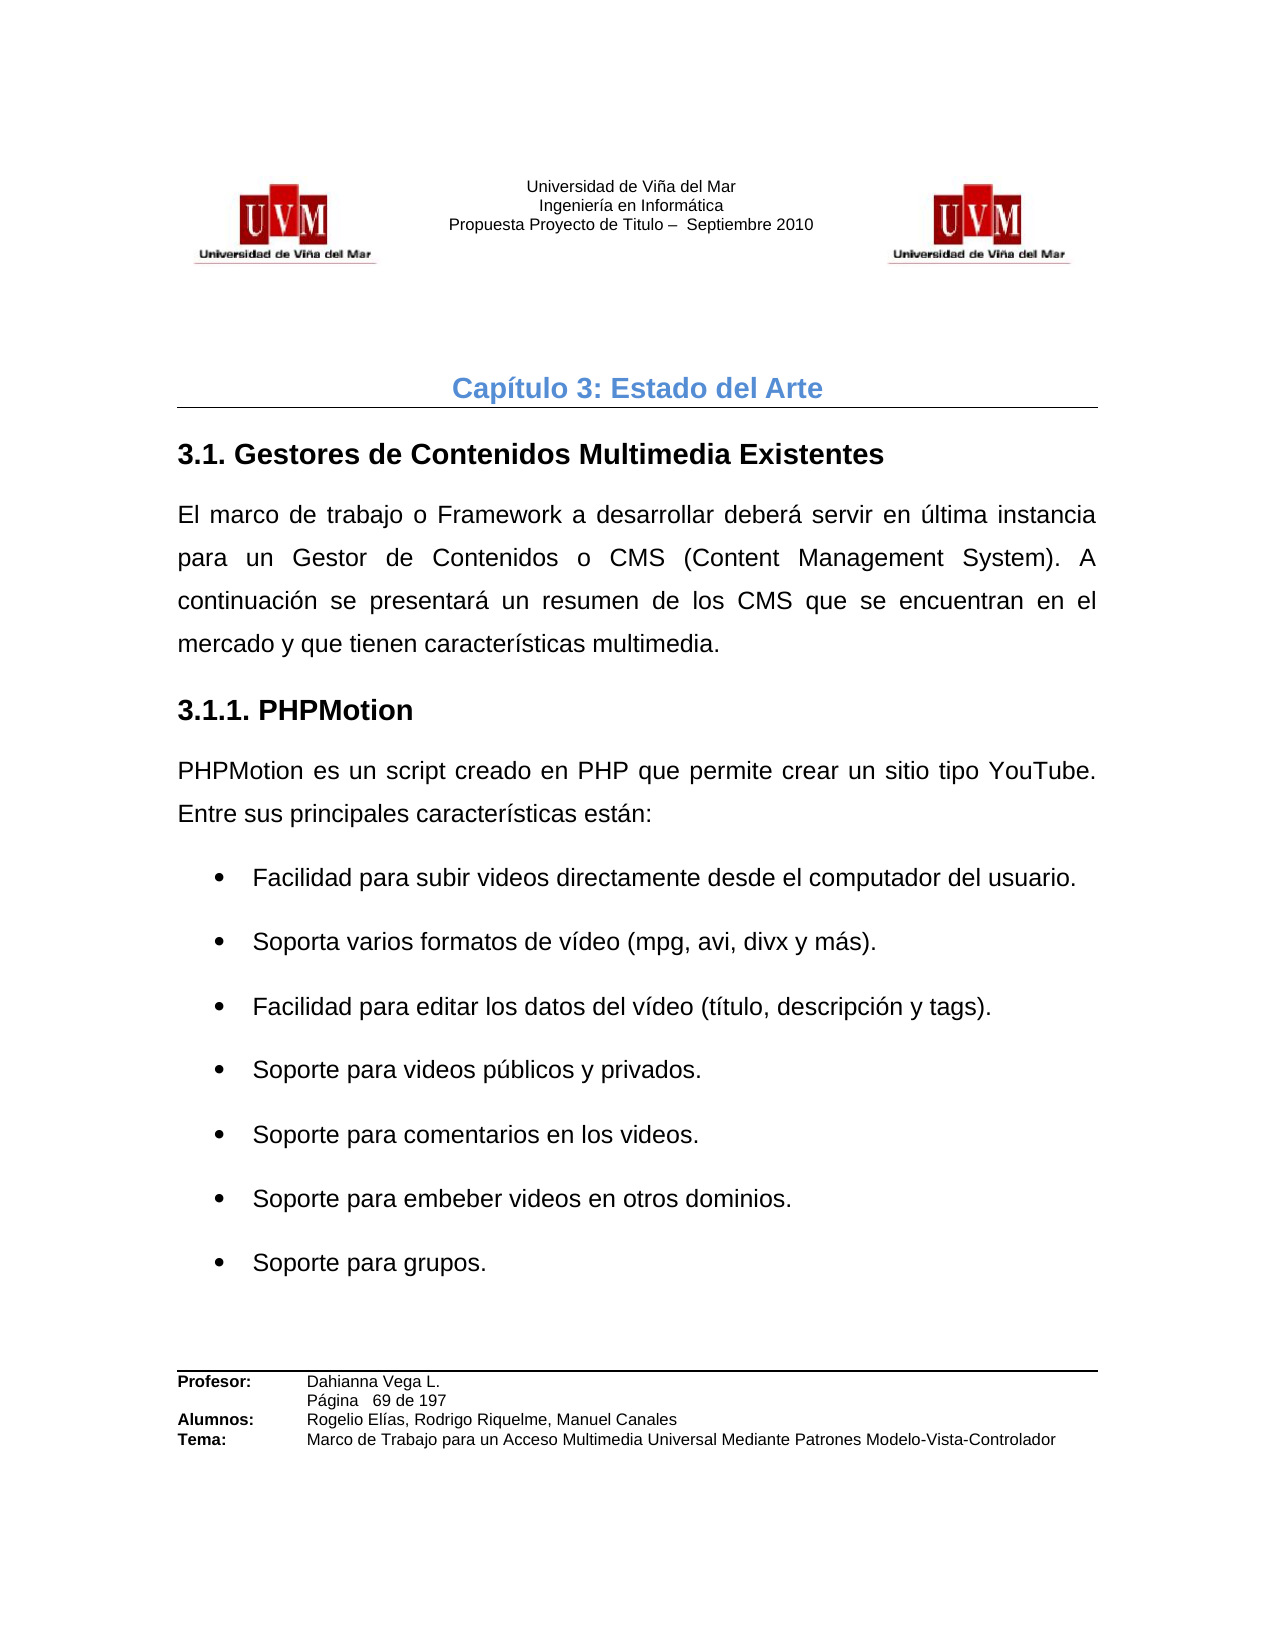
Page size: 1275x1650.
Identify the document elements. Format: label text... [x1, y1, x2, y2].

subtitle 3.1.1. PHPMotion [177, 693, 1098, 727]
title Capítulo 3: Estado del Arte [177, 371, 1098, 407]
list Soporte para grupos. [215, 1248, 1098, 1277]
list Soporte para comentarios en los videos. [215, 1119, 1098, 1148]
list Facilidad para editar los datos del vídeo (título, descripción y tags). [215, 991, 1098, 1020]
picture [871, 176, 1084, 267]
text PHPMotion es un script creado en PHP que permite crear un sitio tipo YouTube. Entre sus principales características están: [177, 756, 1098, 828]
picture [177, 176, 390, 267]
list Soporte para embeber videos en otros dominios. [215, 1184, 1098, 1212]
list Soporte para videos públicos y privados. [215, 1056, 1098, 1084]
list Facilidad para subir videos directamente desde el computador del usuario. [215, 863, 1098, 892]
subtitle 3.1. Gestores de Contenidos Multimedia Existentes [177, 437, 1098, 471]
text El marco de trabajo o Framework a desarrollar deberá servir en última instancia para un Gestor de Contenidos o CMS (Content Management System). A continuación se presentará un resumen de los CMS que se encuentran en el mercado y que tienen características multimedia. [177, 500, 1098, 658]
list Soporta varios formatos de vídeo (mpg, avi, divx y más). [215, 927, 1098, 956]
